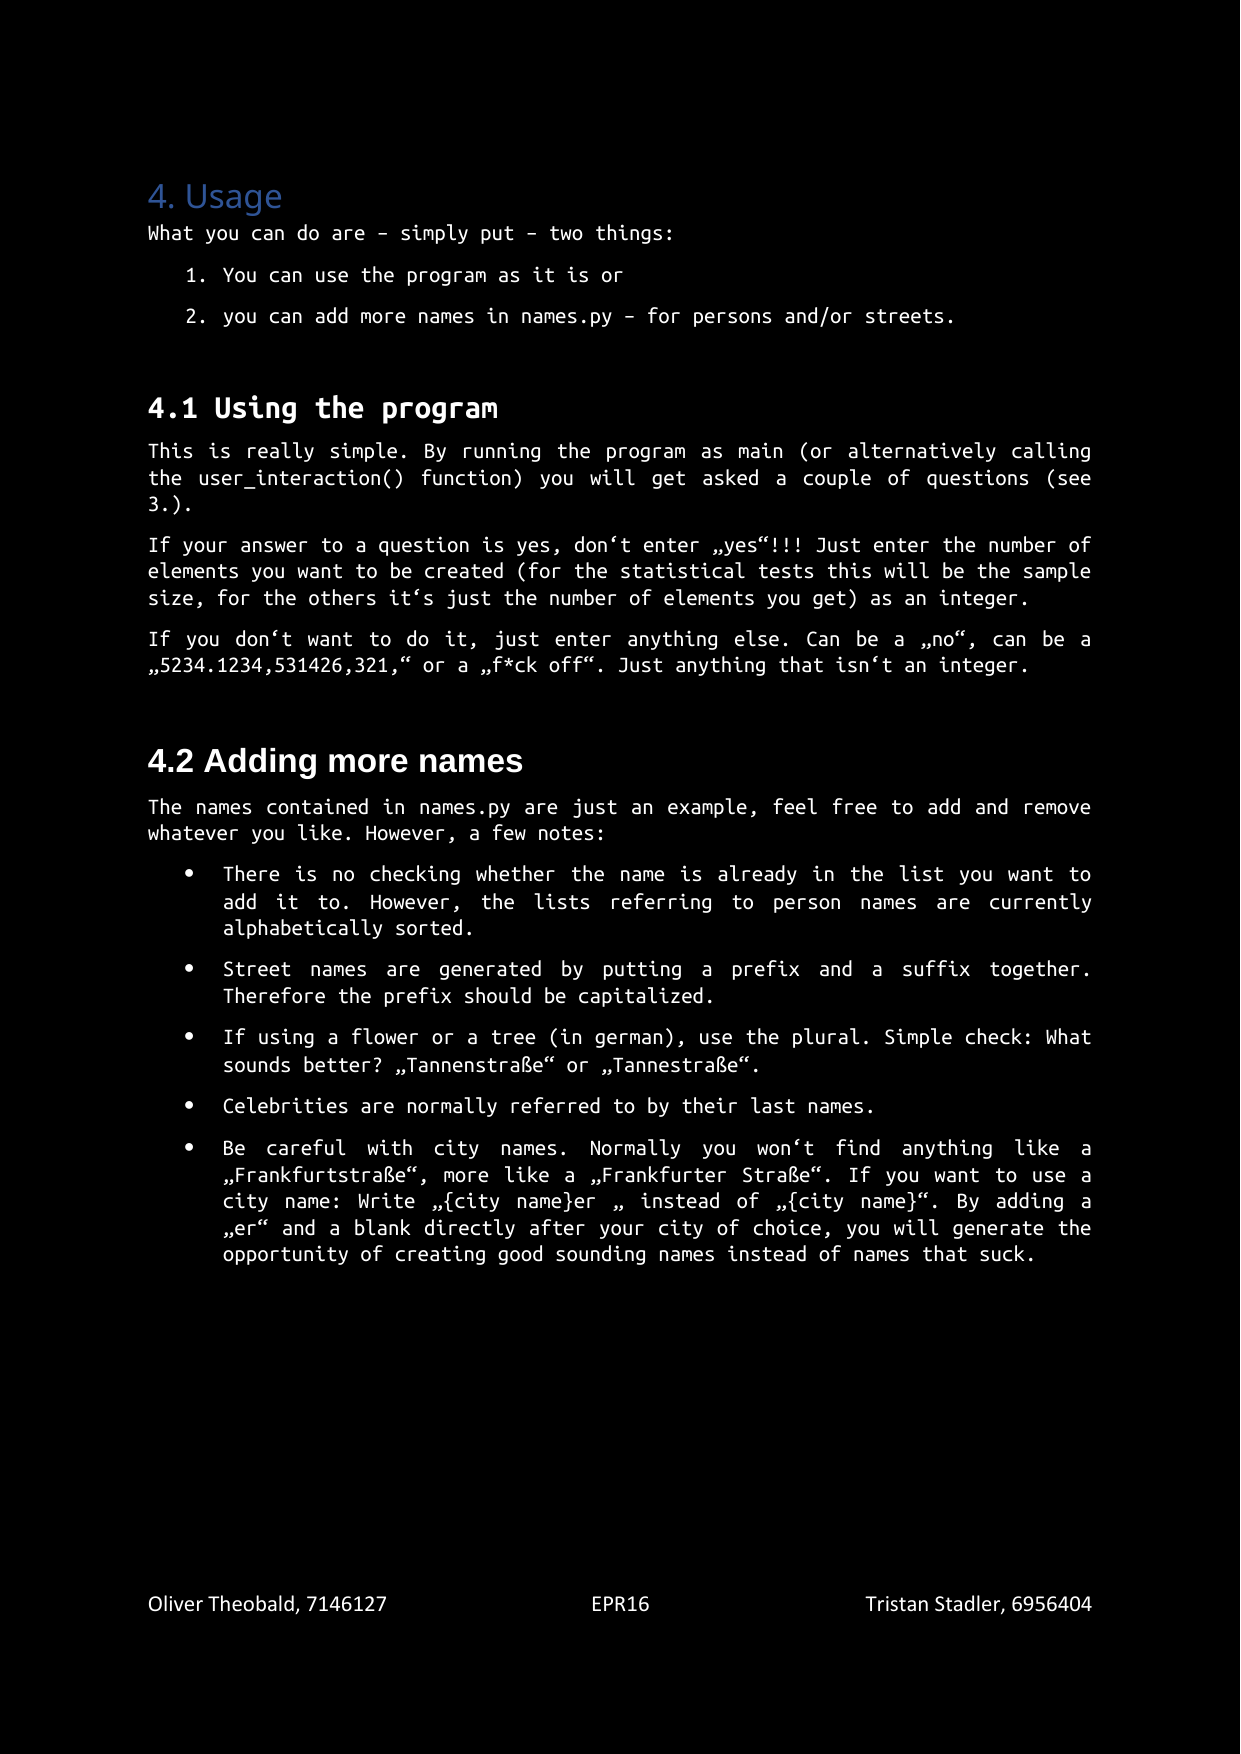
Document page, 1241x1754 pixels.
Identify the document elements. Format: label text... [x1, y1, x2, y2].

text If you don‘t want to do it, just enter anything else. Can be a „no“, can be a „5234.1234,531426,321,“ or a „f*ck off“. Just anything that isn‘t an integer. [148, 627, 1093, 676]
list There is no checking whether the name is already in the list you want to add it to. However, the lists referring to person names are currently alphabetically sorted. [185, 863, 1093, 939]
subtitle 4.1 Using the program [148, 391, 1093, 424]
text This is really simple. By running the program as main (or alternatively calling the user_interaction() function) you will get asked a couple of questions (see 3.). [148, 439, 1093, 515]
list You can use the program as it is or [185, 263, 1093, 286]
text What you can do are – simply put – two things: [148, 222, 1093, 244]
list Street names are generated by putting a prefix and a suffix together. Therefore the prefix should be capitalized. [185, 957, 1093, 1008]
text If your answer to a question is yes, don‘t enter „yes“!!! Just enter the number of elements you want to be created (for the statistical tests this will be the sample size, for the others it‘s just the number of elements you get) as an integer. [148, 533, 1093, 609]
list you can add more names in names.py – for persons and/or streets. [185, 304, 1093, 327]
subtitle 4.2 Adding more names [148, 741, 1093, 780]
list Celebrities are normally referred to by their last names. [185, 1094, 1093, 1118]
list If using a flower or a tree (in german), use the plural. Simple check: What sounds better? „Tannenstraße“ or „Tannestraße“. [185, 1026, 1093, 1076]
subtitle 4. Usage [148, 173, 1093, 218]
text The names contained in names.py are just an example, feel free to add and remove whatever you like. However, a few notes: [148, 795, 1093, 844]
list Be careful with city names. Normally you won‘t find anything like a „Frankfurtstraße“, more like a „Frankfurter Straße“. If you want to use a city name: Write „{city name}er „ instead of „{city name}“. By adding a „er“ and a blank directly after your city of choice, you will generate the opportunity of creating good sounding names instead of names that suck. [185, 1136, 1093, 1265]
